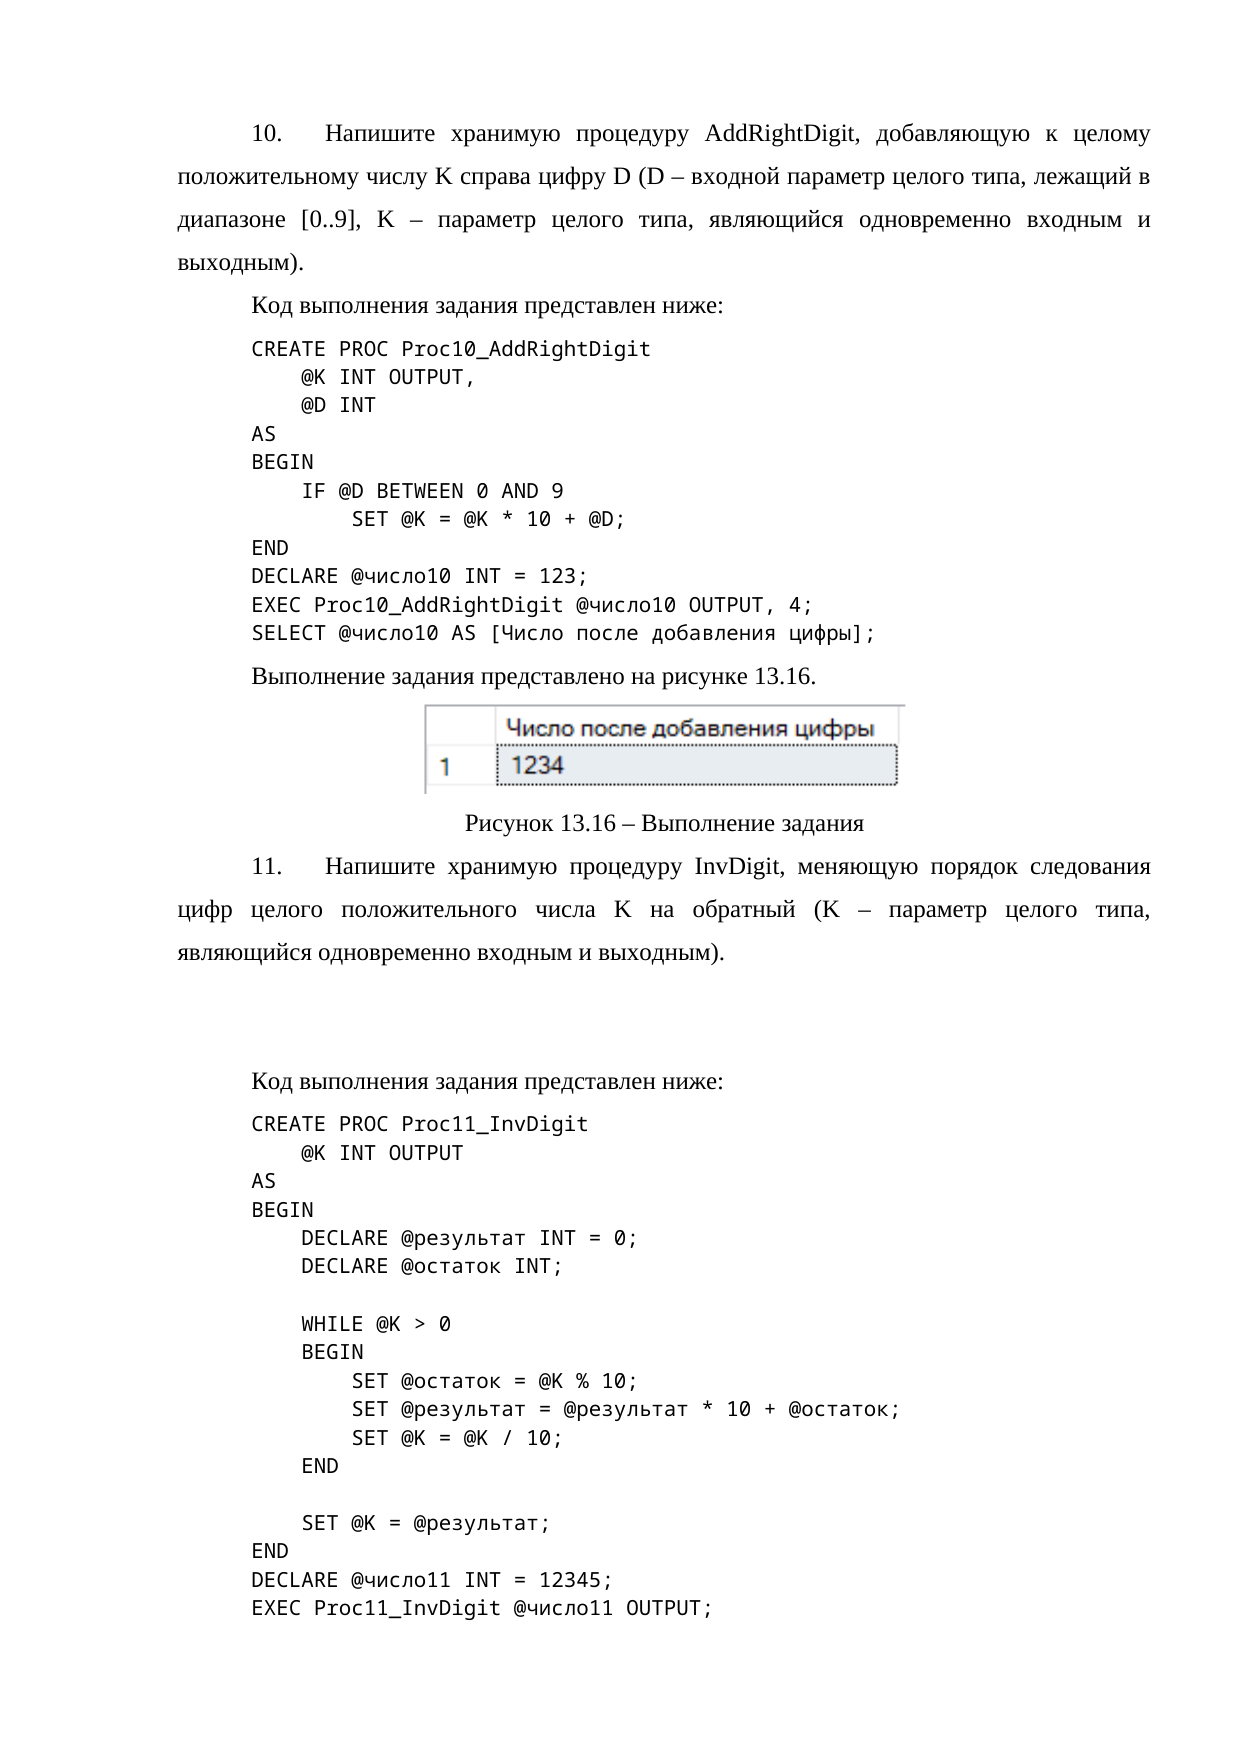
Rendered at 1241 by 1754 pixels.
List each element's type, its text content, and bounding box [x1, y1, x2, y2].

text WHILE @K > 0 [251, 1309, 1152, 1337]
list Рисунок 13.16 – Выполнение задания [177, 808, 1152, 836]
text CREATE PROC Proc10_AddRightDigit [251, 334, 1152, 362]
list Выполнение задания представлено на рисунке 13.16. [177, 661, 1152, 689]
list Напишите хранимую процедуру AddRightDigit, добавляющую к целому положительному числу K справа цифру D (D – входной параметр целого типа, лежащий в диапазоне [0..9], K – параметр целого типа, являющийся одновременно входным и выходным). [177, 118, 1152, 276]
text @K INT OUTPUT [251, 1138, 1152, 1166]
text DECLARE @результат INT = 0; [251, 1223, 1152, 1252]
text SET @остаток = @K % 10; [251, 1366, 1152, 1394]
text SET @K = @K / 10; [251, 1423, 1152, 1451]
text SET @K = @K * 10 + @D; [251, 504, 1152, 533]
picture [423, 703, 906, 794]
text EXEC Proc11_InvDigit @число11 OUTPUT; [251, 1593, 1152, 1622]
text IF @D BETWEEN 0 AND 9 [251, 476, 1152, 504]
text BEGIN [251, 1337, 1152, 1366]
text END [251, 533, 1152, 561]
text BEGIN [251, 1195, 1152, 1223]
text DECLARE @число11 INT = 12345; [251, 1565, 1152, 1593]
text END [251, 1537, 1152, 1565]
list Напишите хранимую процедуру InvDigit, меняющую порядок следования цифр целого положительного числа K на обратный (K – параметр целого типа, являющийся одновременно входным и выходным). [177, 851, 1152, 966]
text SET @результат = @результат * 10 + @остаток; [251, 1394, 1152, 1423]
text CREATE PROC Proc11_InvDigit [251, 1109, 1152, 1138]
text END [251, 1451, 1152, 1479]
text AS [251, 1166, 1152, 1195]
text SELECT @число10 AS [Число после добавления цифры]; [251, 618, 1152, 647]
list Код выполнения задания представлен ниже: [177, 1066, 1152, 1095]
text DECLARE @число10 INT = 123; [251, 561, 1152, 590]
text BEGIN [251, 447, 1152, 476]
text @K INT OUTPUT, [251, 362, 1152, 391]
text DECLARE @остаток INT; [251, 1252, 1152, 1280]
text AS [251, 419, 1152, 447]
text SET @K = @результат; [251, 1508, 1152, 1537]
list Код выполнения задания представлен ниже: [177, 291, 1152, 319]
text @D INT [251, 391, 1152, 419]
text EXEC Proc10_AddRightDigit @число10 OUTPUT, 4; [251, 590, 1152, 618]
